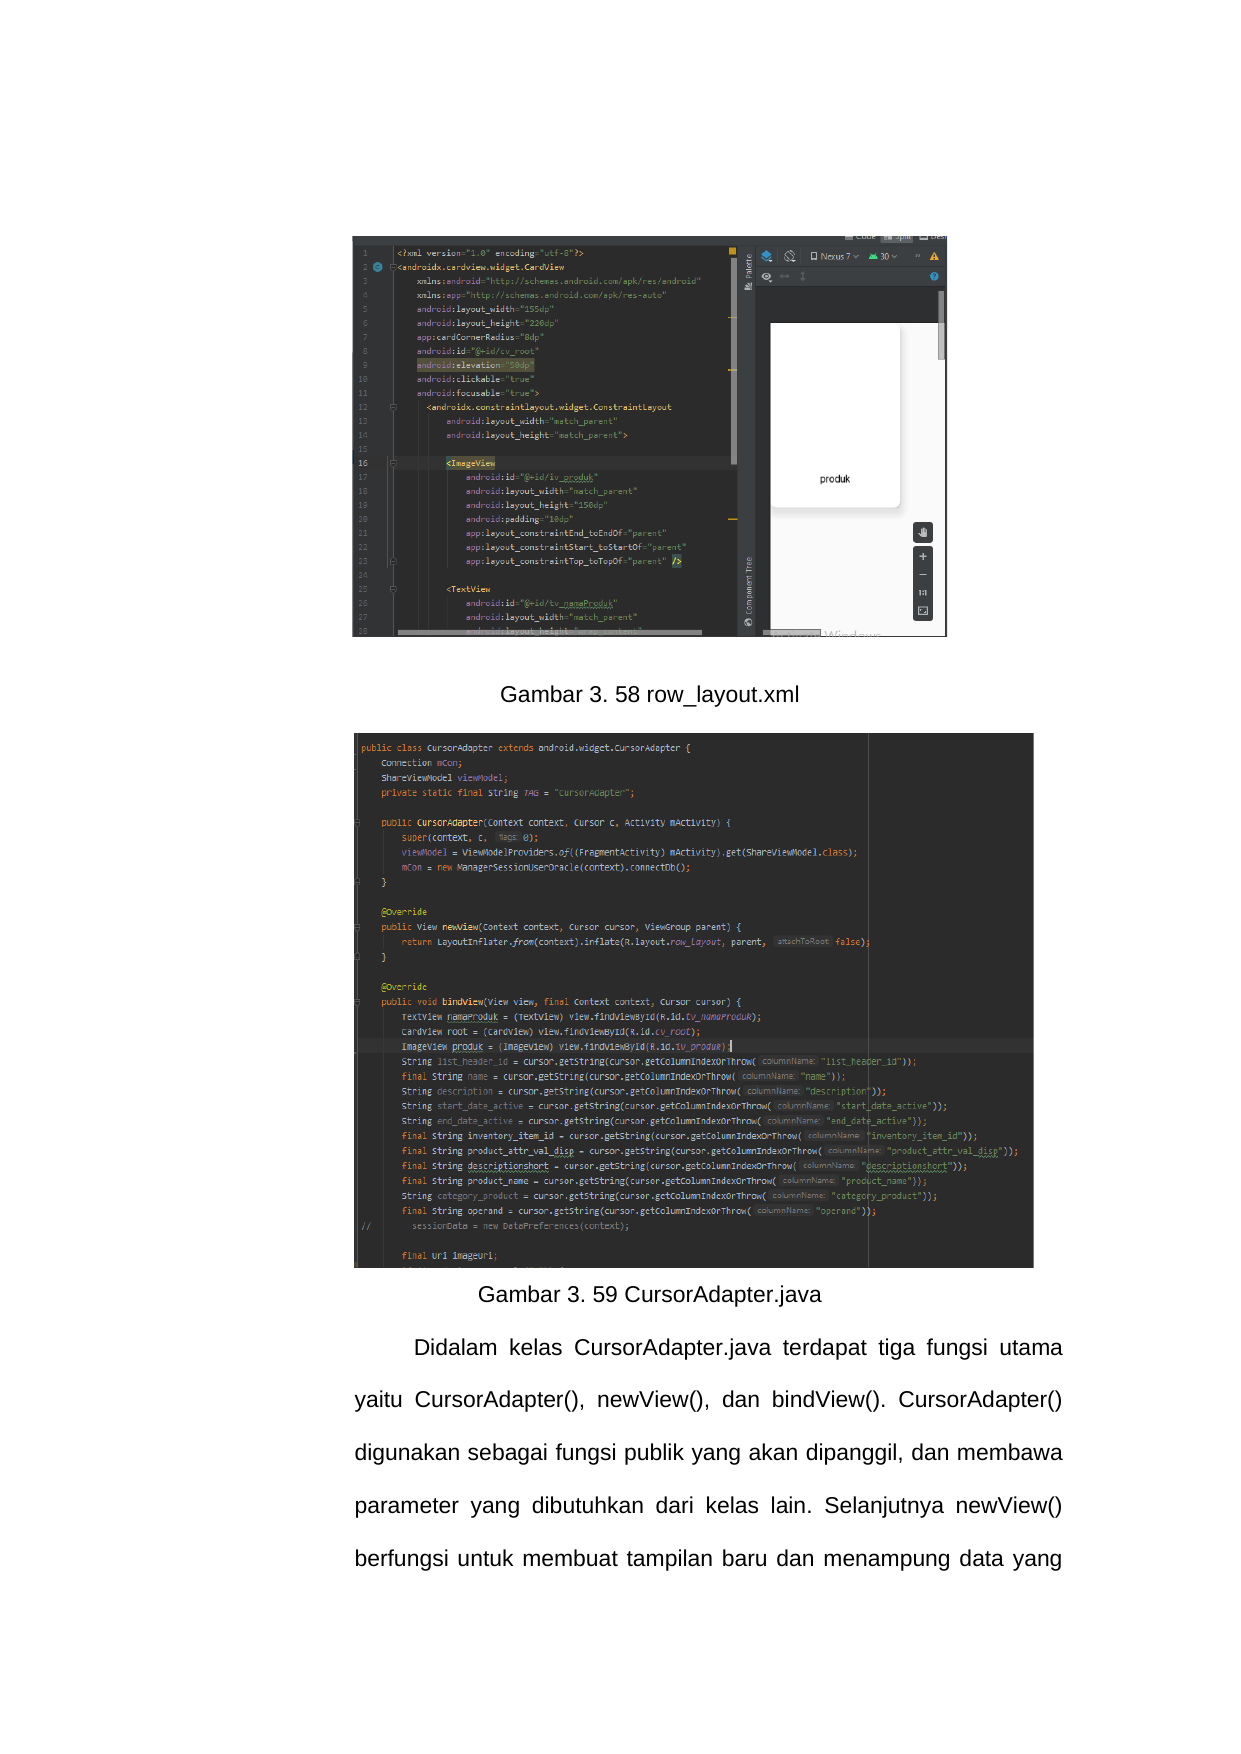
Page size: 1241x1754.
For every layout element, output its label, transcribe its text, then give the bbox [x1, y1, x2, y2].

text Gambar 3. 59 CursorAdapter.java [236, 1281, 1063, 1307]
text Gambar 3. 58 row_layout.xml [236, 681, 1063, 708]
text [354, 1334, 1063, 1571]
picture [354, 733, 1034, 1268]
picture [352, 236, 948, 637]
